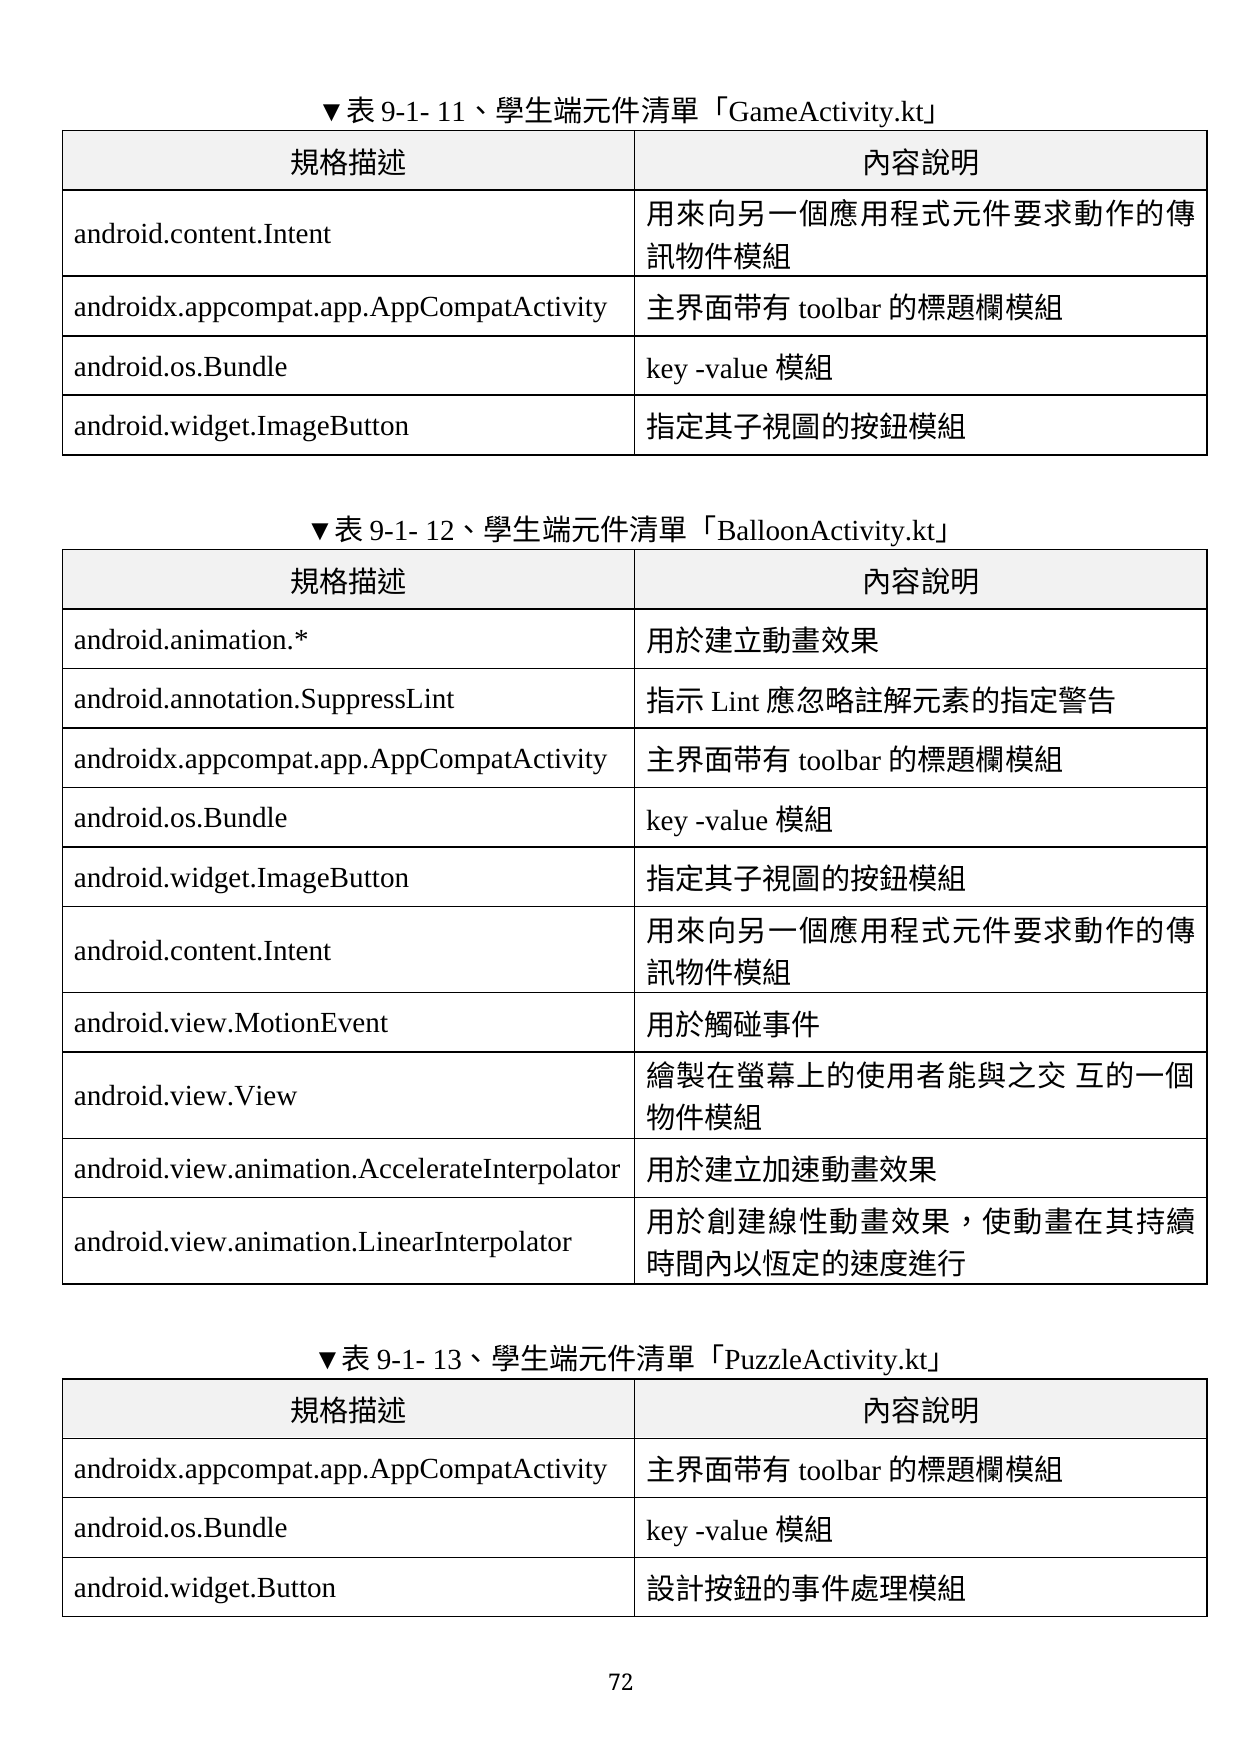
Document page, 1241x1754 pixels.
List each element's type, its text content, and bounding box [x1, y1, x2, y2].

table_cell androidx.appcompat.app.AppCompatActivity [63, 729, 634, 787]
table_cell android.view.animation.LinearInterpolator [63, 1198, 634, 1283]
table_header 內容說明 [635, 550, 1206, 608]
table_cell 用於建立加速動畫效果 [635, 1139, 1206, 1197]
table_cell android.widget.ImageButton [63, 848, 634, 906]
text ▼表9-1- 11、學生端元件清單「GameActivity.kt」 [62, 87, 1207, 130]
table_cell android.view.MotionEvent [63, 993, 634, 1051]
table_cell android.content.Intent [63, 191, 634, 275]
table_cell 主界面带有 toolbar 的標題欄模組 [635, 1439, 1206, 1497]
table_cell key -value 模組 [635, 788, 1206, 846]
table_cell 用於建立動畫效果 [635, 610, 1206, 668]
table_cell android.content.Intent [63, 907, 634, 992]
table_cell 繪製在螢幕上的使用者能與之交 互的一個物件模組 [635, 1053, 1206, 1137]
table_header 內容說明 [635, 1380, 1206, 1437]
table_cell android.view.View [63, 1053, 634, 1137]
table_cell 設計按鈕的事件處理模組 [635, 1558, 1206, 1616]
table_cell android.view.animation.AccelerateInterpolator [63, 1139, 634, 1197]
table_cell 指定其子視圖的按鈕模組 [635, 848, 1206, 906]
table_cell key -value 模組 [635, 337, 1206, 394]
table_cell 指示 Lint 應忽略註解元素的指定警告 [635, 669, 1206, 727]
table_cell android.os.Bundle [63, 788, 634, 846]
text ▼表9-1- 12、學生端元件清單「BalloonActivity.kt」 [62, 506, 1207, 549]
table_cell 用於創建線性動畫效果，使動畫在其持續時間內以恆定的速度進行 [635, 1198, 1206, 1283]
table_cell 用來向另一個應用程式元件要求動作的傳訊物件模組 [635, 907, 1206, 992]
table_cell android.animation.* [63, 610, 634, 668]
table_cell android.annotation.SuppressLint [63, 669, 634, 727]
table_header 規格描述 [63, 1380, 634, 1437]
table_cell key -value 模組 [635, 1498, 1206, 1556]
table_cell 用來向另一個應用程式元件要求動作的傳訊物件模組 [635, 191, 1206, 275]
text ▼表9-1- 13、學生端元件清單「PuzzleActivity.kt」 [62, 1336, 1207, 1378]
table_cell androidx.appcompat.app.AppCompatActivity [63, 1439, 634, 1497]
table_cell android.widget.Button [63, 1558, 634, 1616]
table_cell 主界面带有 toolbar 的標題欄模組 [635, 729, 1206, 787]
table_cell android.os.Bundle [63, 1498, 634, 1556]
table_cell android.os.Bundle [63, 337, 634, 394]
table_header 規格描述 [63, 550, 634, 608]
table_cell android.widget.ImageButton [63, 396, 634, 454]
table_header 內容說明 [635, 131, 1206, 189]
table_cell 主界面带有 toolbar 的標題欄模組 [635, 277, 1206, 335]
table_cell 用於觸碰事件 [635, 993, 1206, 1051]
table_cell 指定其子視圖的按鈕模組 [635, 396, 1206, 454]
table_header 規格描述 [63, 131, 634, 189]
table_cell androidx.appcompat.app.AppCompatActivity [63, 277, 634, 335]
